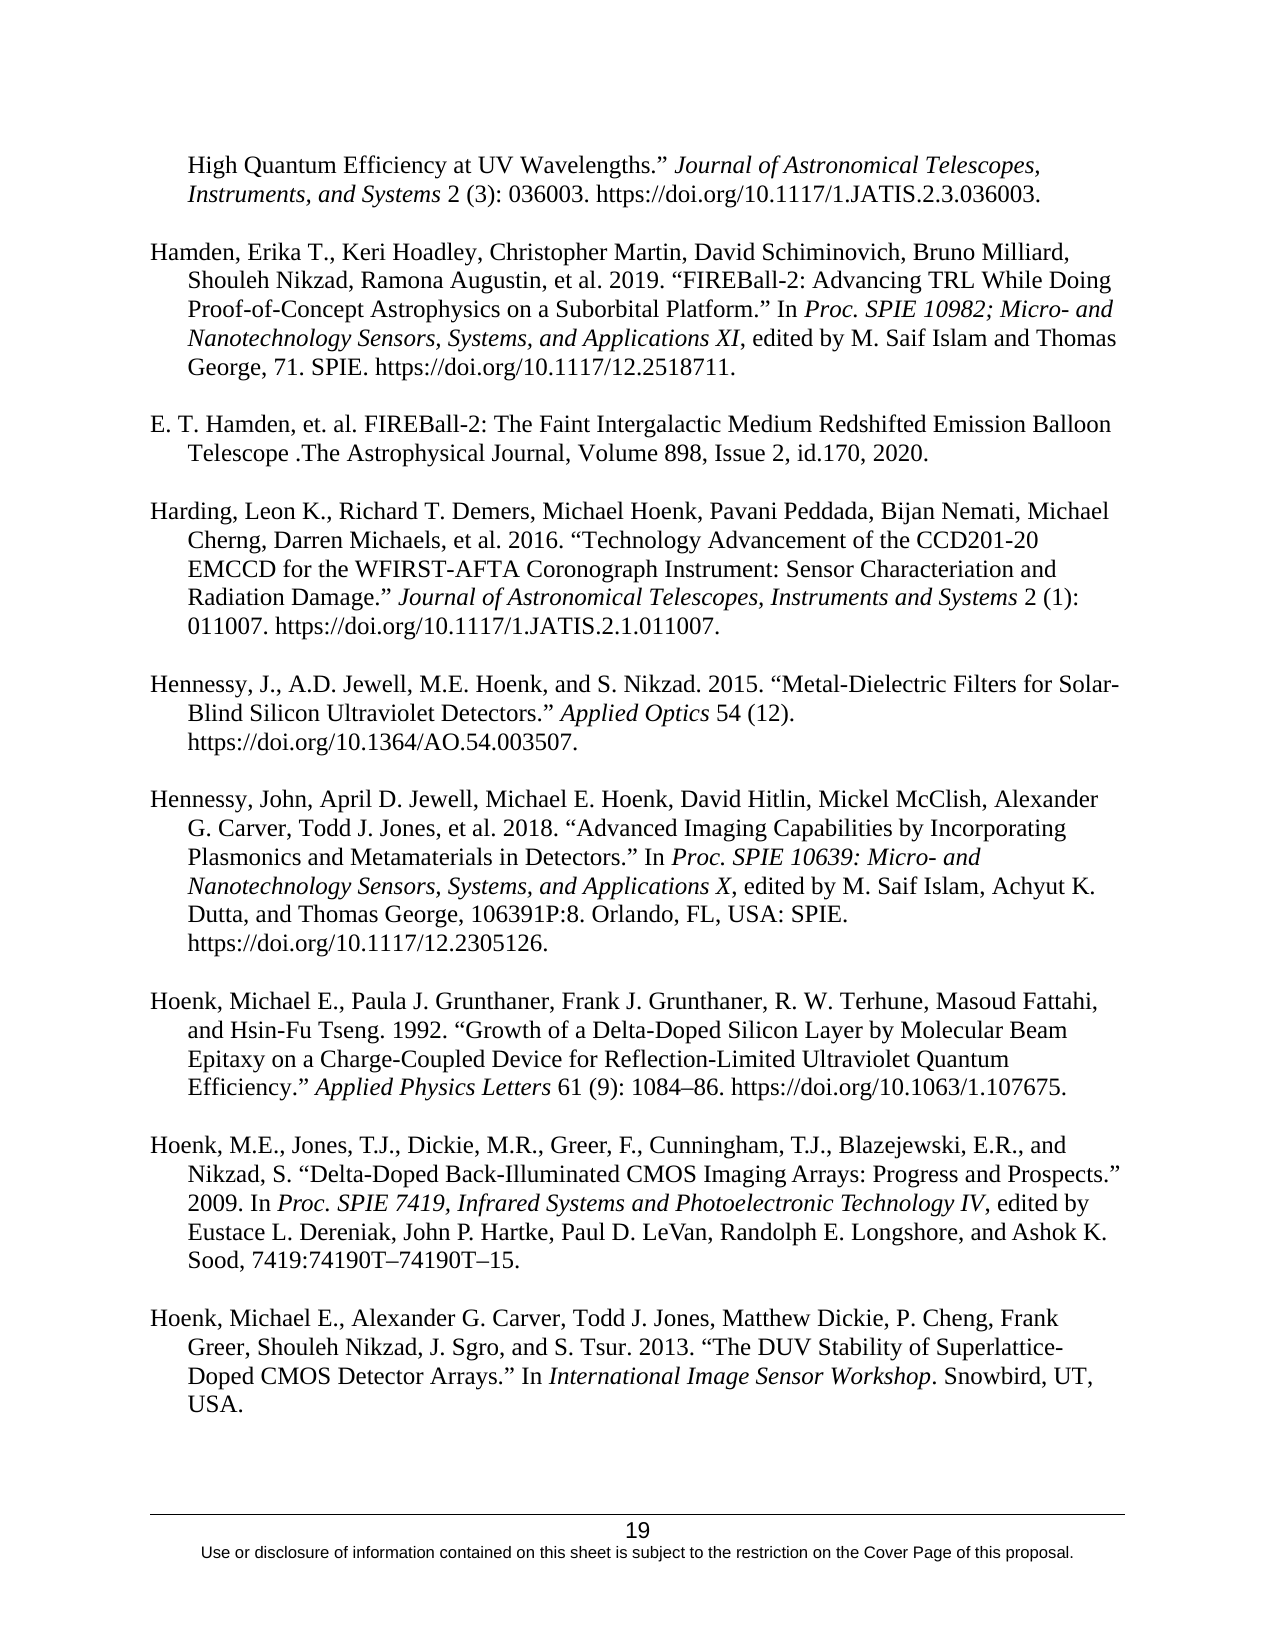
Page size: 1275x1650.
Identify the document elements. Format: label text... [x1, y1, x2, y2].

text Hennessy, John, April D. Jewell, Michael E. Hoenk, David Hitlin, Mickel McClish, Alexander G. Carver, Todd J. Jones, et al. 2018. “Advanced Imaging Capabilities by Incorporating Plasmonics and Metamaterials in Detectors.” In Proc. SPIE 10639: Micro- and Nanotechnology Sensors, Systems, and Applications X, edited by M. Saif Islam, Achyut K. Dutta, and Thomas George, 106391P:8. Orlando, FL, USA: SPIE. https://doi.org/10.1117/12.2305126. [150, 784, 1125, 957]
text Hennessy, J., A.D. Jewell, M.E. Hoenk, and S. Nikzad. 2015. “Metal-Dielectric Filters for Solar-Blind Silicon Ultraviolet Detectors.” Applied Optics 54 (12). https://doi.org/10.1364/AO.54.003507. [150, 669, 1125, 755]
text E. T. Hamden, et. al. FIREBall-2: The Faint Intergalactic Medium Redshifted Emission Balloon Telescope .The Astrophysical Journal, Volume 898, Issue 2, id.170, 2020. [150, 409, 1125, 467]
text Harding, Leon K., Richard T. Demers, Michael Hoenk, Pavani Peddada, Bijan Nemati, Michael Cherng, Darren Michaels, et al. 2016. “Technology Advancement of the CCD201-20 EMCCD for the WFIRST-AFTA Coronograph Instrument: Sensor Characteriation and Radiation Damage.” Journal of Astronomical Telescopes, Instruments and Systems 2 (1): 011007. https://doi.org/10.1117/1.JATIS.2.1.011007. [150, 496, 1125, 640]
text Hoenk, Michael E., Alexander G. Carver, Todd J. Jones, Matthew Dickie, P. Cheng, Frank Greer, Shouleh Nikzad, J. Sgro, and S. Tsur. 2013. “The DUV Stability of Superlattice-Doped CMOS Detector Arrays.” In International Image Sensor Workshop. Snowbird, UT, USA. [150, 1303, 1125, 1418]
text Hoenk, Michael E., Paula J. Grunthaner, Frank J. Grunthaner, R. W. Terhune, Masoud Fattahi, and Hsin-Fu Tseng. 1992. “Growth of a Delta-Doped Silicon Layer by Molecular Beam Epitaxy on a Charge-Coupled Device for Reflection-Limited Ultraviolet Quantum Efficiency.” Applied Physics Letters 61 (9): 1084–86. https://doi.org/10.1063/1.107675. [150, 986, 1125, 1101]
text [150, 150, 1125, 207]
text Hoenk, M.E., Jones, T.J., Dickie, M.R., Greer, F., Cunningham, T.J., Blazejewski, E.R., and Nikzad, S. “Delta-Doped Back-Illuminated CMOS Imaging Arrays: Progress and Prospects.” 2009. In Proc. SPIE 7419, Infrared Systems and Photoelectronic Technology IV, edited by Eustace L. Dereniak, John P. Hartke, Paul D. LeVan, Randolph E. Longshore, and Ashok K. Sood, 7419:74190T–74190T–15. [150, 1130, 1125, 1274]
text Hamden, Erika T., Keri Hoadley, Christopher Martin, David Schiminovich, Bruno Milliard, Shouleh Nikzad, Ramona Augustin, et al. 2019. “FIREBall-2: Advancing TRL While Doing Proof-of-Concept Astrophysics on a Suborbital Platform.” In Proc. SPIE 10982; Micro- and Nanotechnology Sensors, Systems, and Applications XI, edited by M. Saif Islam and Thomas George, 71. SPIE. https://doi.org/10.1117/12.2518711. [150, 237, 1125, 380]
